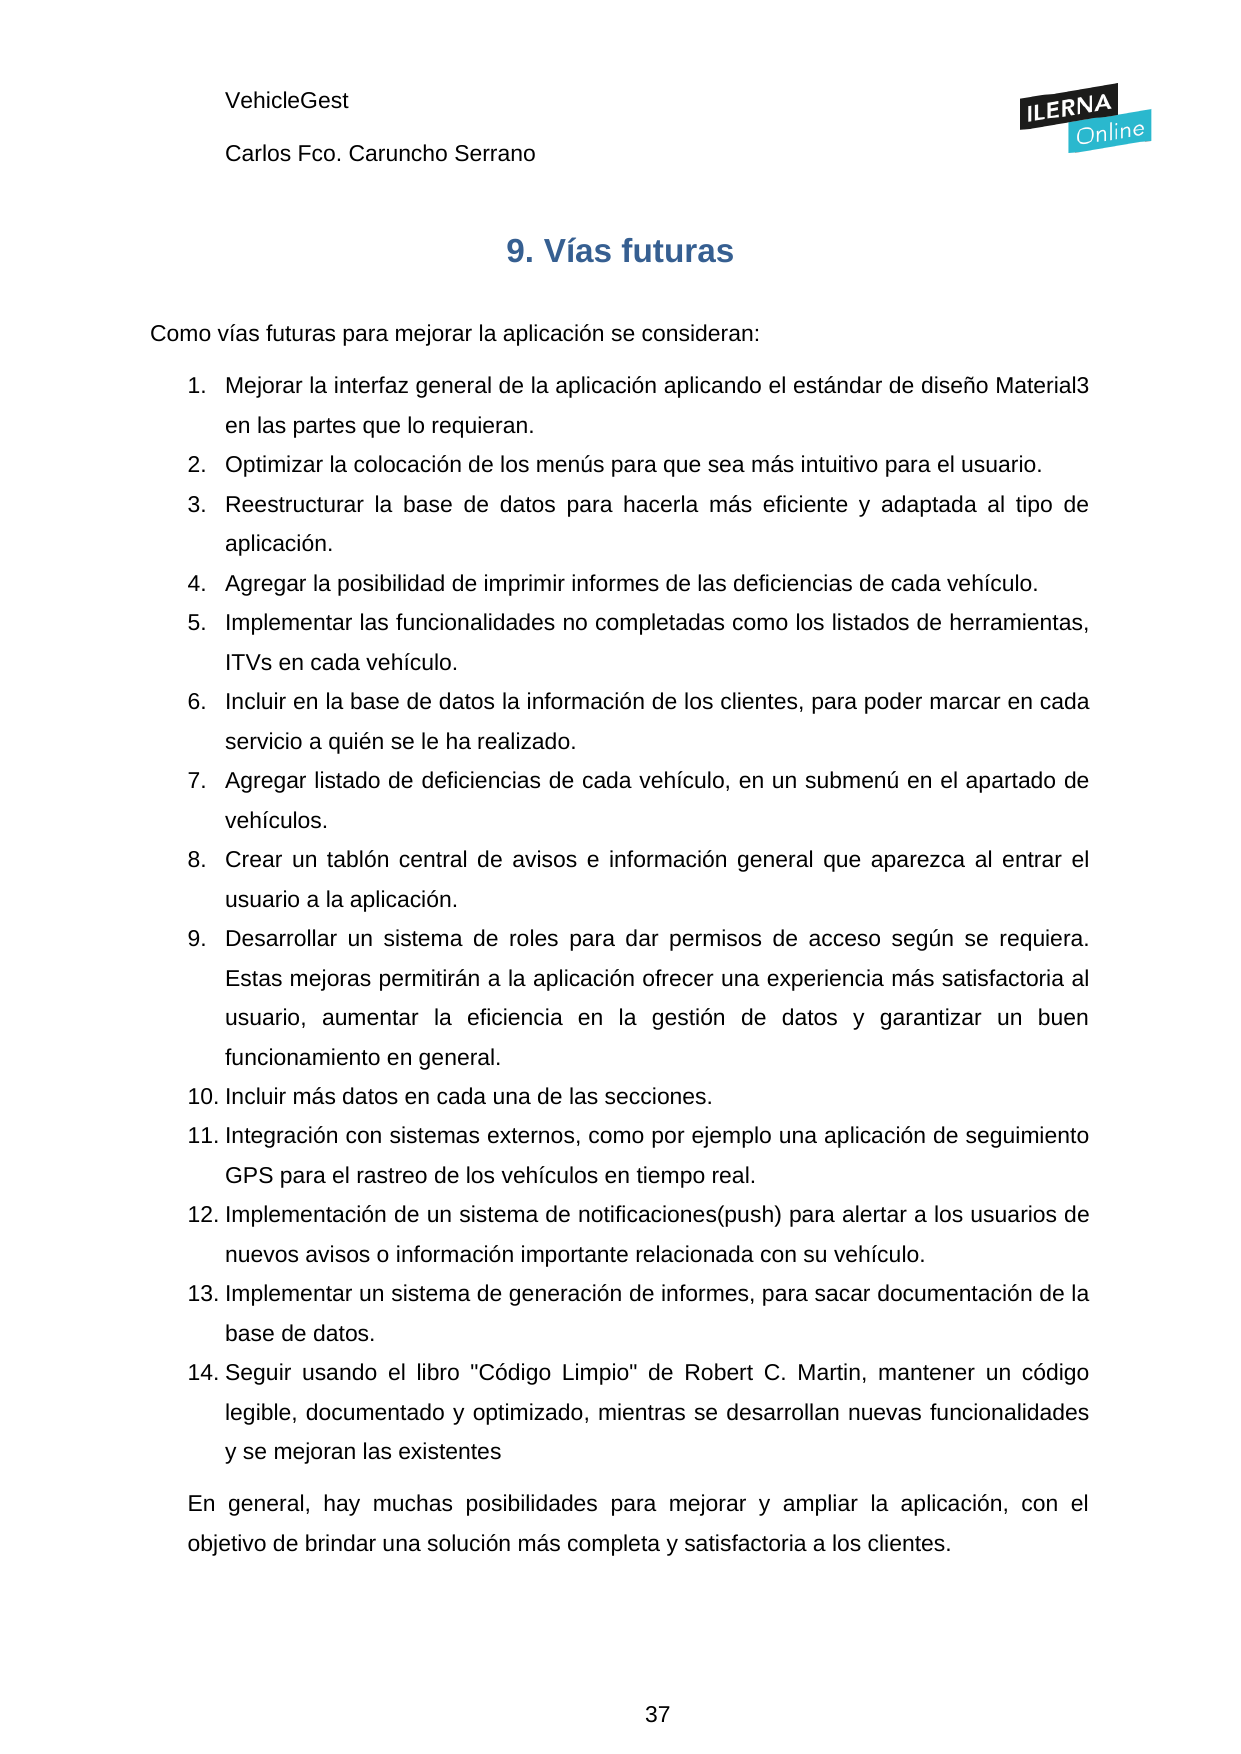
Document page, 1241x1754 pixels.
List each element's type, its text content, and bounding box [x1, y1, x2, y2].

list Incluir en la base de datos la información de los clientes, para poder marcar en cada servicio a quién se le ha realizado. [187, 688, 1090, 754]
list Seguir usando el libro "Código Limpio" de Robert C. Martin, mantener un código legible, documentado y optimizado, mientras se desarrollan nuevas funcionalidades y se mejoran las existentes [187, 1359, 1090, 1464]
list Implementar un sistema de generación de informes, para sacar documentación de la base de datos. [187, 1280, 1090, 1346]
text En general, hay muchas posibilidades para mejorar y ampliar la aplicación, con el objetivo de brindar una solución más completa y satisfactoria a los clientes. [187, 1490, 1090, 1556]
list Optimizar la colocación de los menús para que sea más intuitivo para el usuario. [187, 451, 1090, 478]
list Integración con sistemas externos, como por ejemplo una aplicación de seguimiento GPS para el rastreo de los vehículos en tiempo real. [187, 1122, 1090, 1188]
list Mejorar la interfaz general de la aplicación aplicando el estándar de diseño Material3 en las partes que lo requieran. [187, 372, 1090, 438]
list Implementación de un sistema de notificaciones(push) para alertar a los usuarios de nuevos avisos o información importante relacionada con su vehículo. [187, 1201, 1090, 1267]
subtitle Vías futuras [150, 231, 1090, 269]
list Incluir más datos en cada una de las secciones. [187, 1083, 1090, 1109]
list Reestructurar la base de datos para hacerla más eficiente y adaptada al tipo de aplicación. [187, 491, 1090, 557]
text Como vías futuras para mejorar la aplicación se consideran: [150, 320, 1090, 347]
list Agregar la posibilidad de imprimir informes de las deficiencias de cada vehículo. [187, 570, 1090, 596]
list Crear un tablón central de avisos e información general que aparezca al entrar el usuario a la aplicación. [187, 846, 1090, 912]
picture [1020, 83, 1152, 153]
list Desarrollar un sistema de roles para dar permisos de acceso según se requiera. Estas mejoras permitirán a la aplicación ofrecer una experiencia más satisfactoria al usuario, aumentar la eficiencia en la gestión de datos y garantizar un buen funcionamiento en general. [187, 925, 1090, 1070]
list Implementar las funcionalidades no completadas como los listados de herramientas, ITVs en cada vehículo. [187, 609, 1090, 675]
list Agregar listado de deficiencias de cada vehículo, en un submenú en el apartado de vehículos. [187, 767, 1090, 833]
